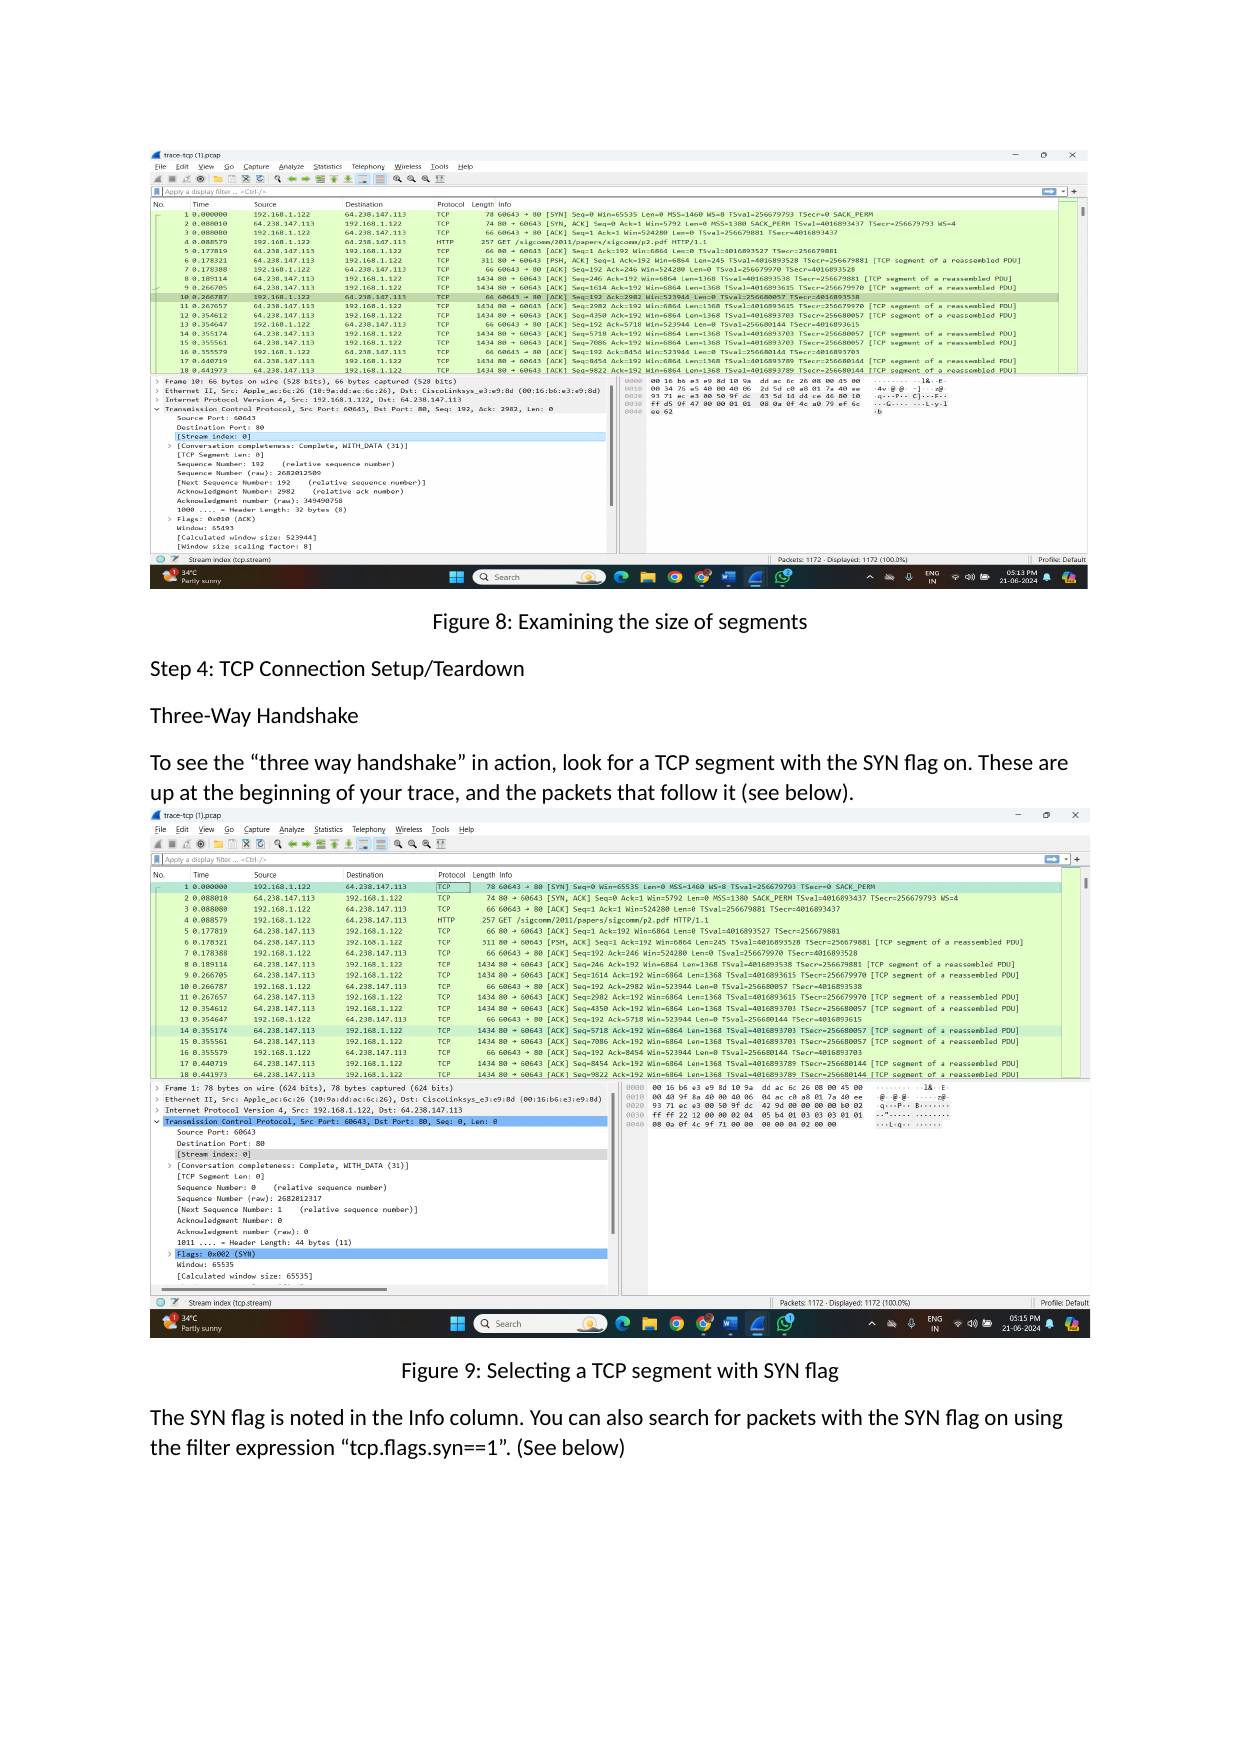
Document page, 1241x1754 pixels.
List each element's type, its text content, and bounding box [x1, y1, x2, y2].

text Figure 8: Examining the size of segments [150, 607, 1090, 636]
text The SYN flag is noted in the Info column. You can also search for packets with the SYN flag on using the filter expression “tcp.flags.syn==1”. (See below) [150, 1403, 1090, 1461]
text To see the “three way handshake” in action, look for a TCP segment with the SYN flag on. These are up at the beginning of your trace, and the packets that follow it (see below). [150, 748, 1090, 808]
text Step 4: TCP Connection Setup/Teardown [150, 654, 1090, 682]
picture [150, 150, 1088, 589]
picture [150, 808, 1091, 1338]
text Figure 9: Selecting a TCP segment with SYN flag [150, 1356, 1090, 1384]
text Three-Way Handshake [150, 701, 1090, 729]
